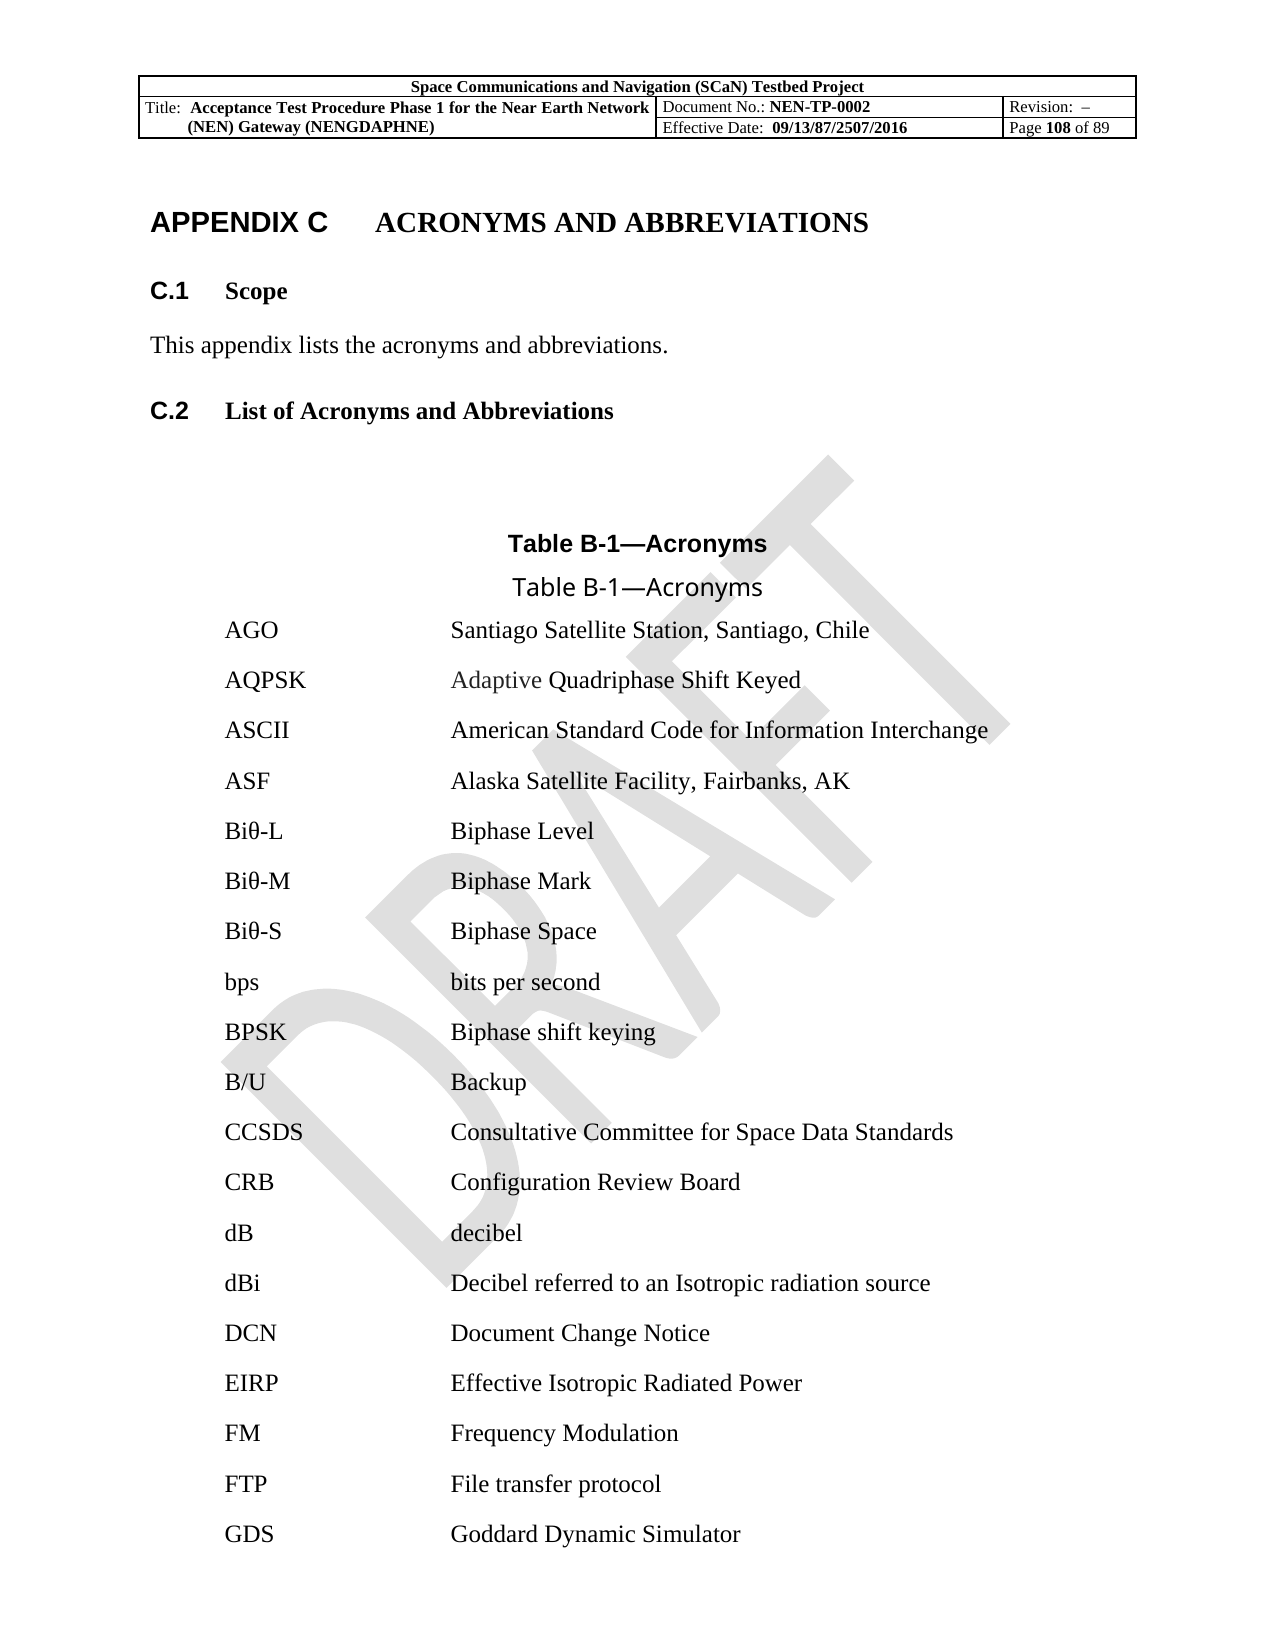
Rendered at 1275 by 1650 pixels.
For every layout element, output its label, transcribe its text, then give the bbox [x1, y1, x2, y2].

text Scope [150, 276, 1125, 305]
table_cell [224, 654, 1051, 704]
text List of Acronyms and Abbreviations [150, 396, 1125, 425]
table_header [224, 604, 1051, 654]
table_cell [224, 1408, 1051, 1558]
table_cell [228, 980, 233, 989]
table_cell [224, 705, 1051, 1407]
text This appendix lists the acronyms and abbreviations. [150, 330, 1125, 359]
text ACRONYMS AND ABBREVIATIONS [150, 205, 1125, 239]
